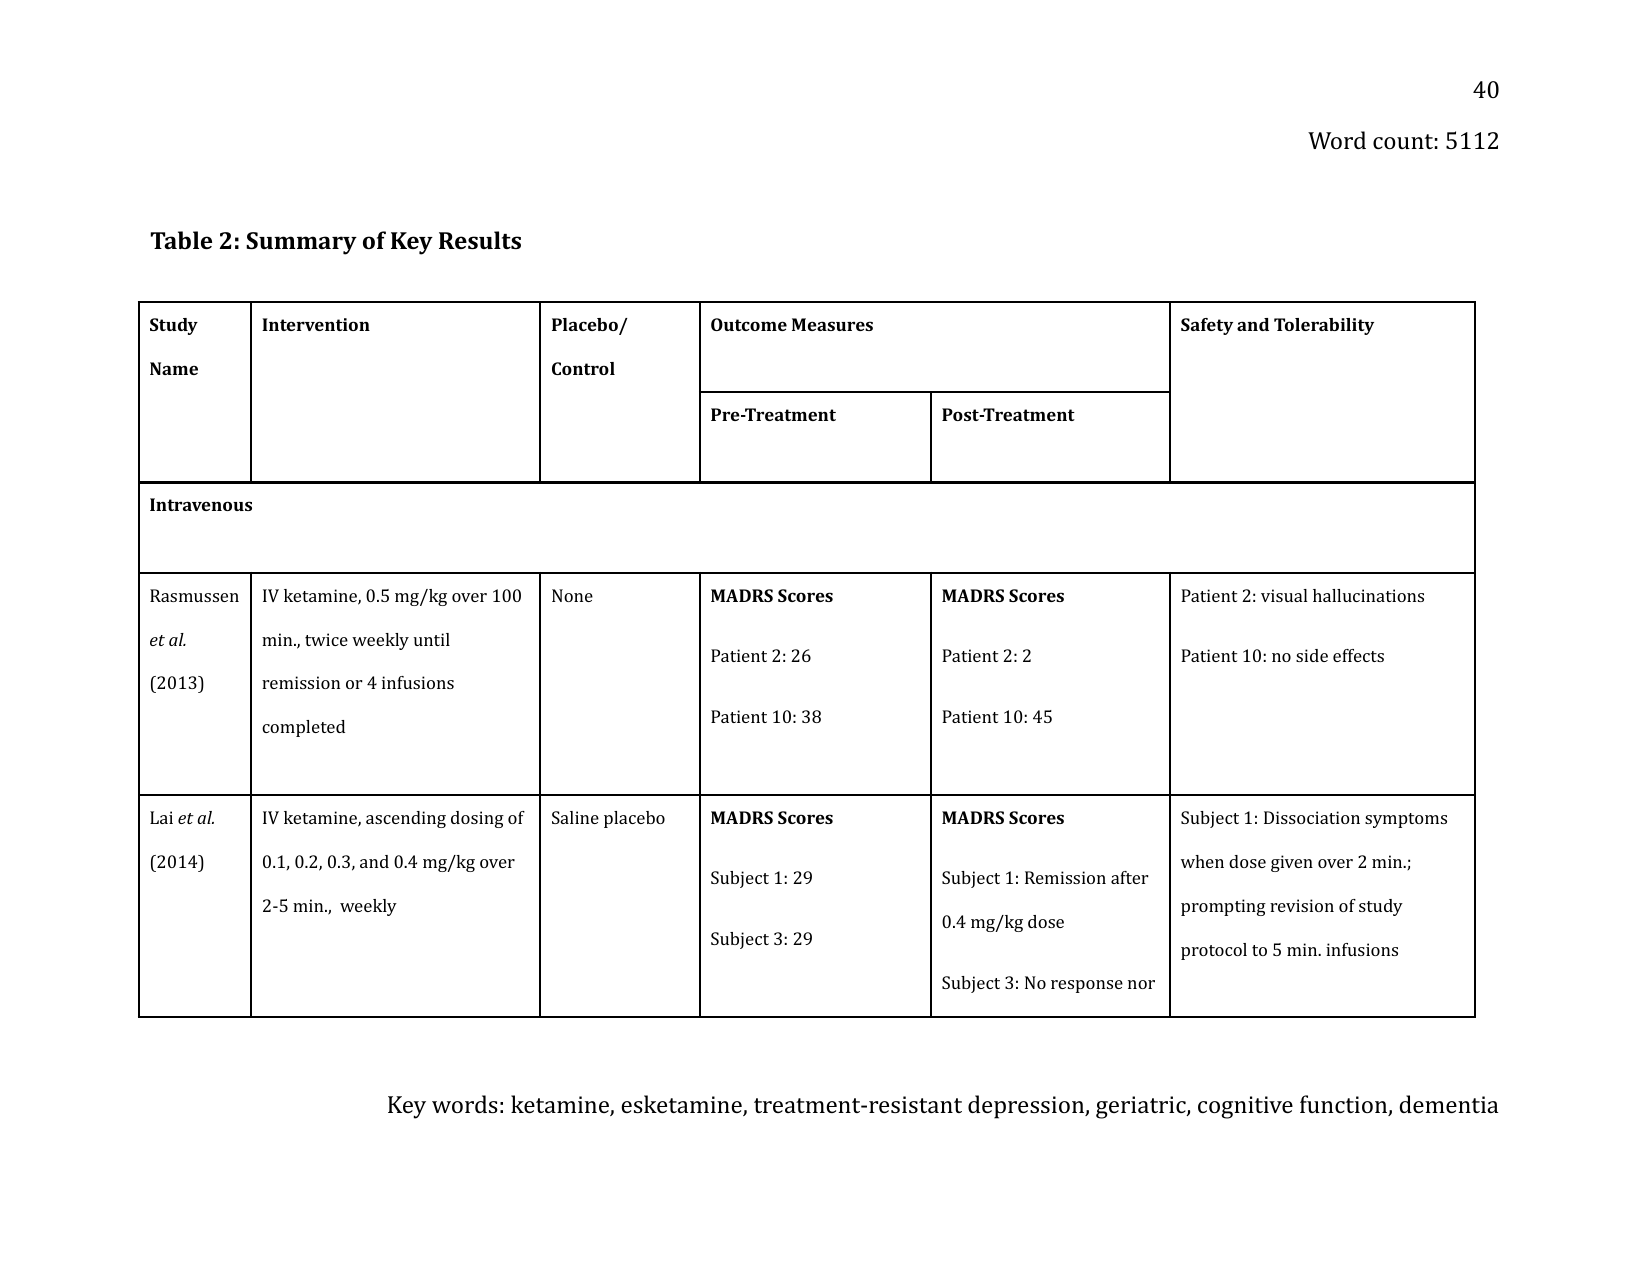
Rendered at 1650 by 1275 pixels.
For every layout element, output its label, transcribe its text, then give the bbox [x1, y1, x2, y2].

table_cell Lai et al. (2014) [140, 796, 250, 1016]
table_header Study Name [140, 303, 250, 481]
table_header Intervention [252, 303, 539, 481]
table_header Outcome Measures [701, 303, 1169, 391]
table_cell MADRS Scores Subject 1: 29 Subject 3: 29 Simple and Complex Reaction Time Not reported [701, 796, 930, 1016]
table_cell MADRS Scores Patient 2: 26 Patient 10: 38 [701, 574, 930, 794]
table_cell IV ketamine, ascending dosing of 0.1, 0.2, 0.3, and 0.4 mg/kg over 2-5 min., weekly [252, 796, 539, 1016]
table_cell Rasmussen et al. (2013) [140, 574, 250, 794]
table_cell MADRS Scores Patient 2: 2 Patient 10: 45 [932, 574, 1169, 794]
table_cell Patient 2: visual hallucinations Patient 10: no side effects [1171, 574, 1474, 794]
table_header Safety and Tolerability [1171, 303, 1474, 481]
table_cell Post-Treatment [932, 393, 1169, 481]
table_header Placebo/ Control [541, 303, 699, 481]
table_cell Pre-Treatment [701, 393, 930, 481]
table_cell Saline placebo [541, 796, 699, 1016]
table_cell None [541, 574, 699, 794]
table_cell Intravenous [140, 484, 1474, 572]
table_cell Subject 1: Dissociation symptoms when dose given over 2 min.; prompting revision of study protocol to 5 min. infusions Subject 3: transient sedation post-infusion with stable vital signs [1171, 796, 1474, 1016]
table_cell IV ketamine, 0.5 mg/kg over 100 min., twice weekly until remission or 4 infusions completed [252, 574, 539, 794]
table_cell MADRS Scores Subject 1: Remission after 0.4 mg/kg dose Subject 3: No response nor remission Simple and Complex Reaction Time No significant differences between pre- and post-treatment [932, 796, 1169, 1016]
text Table 2: Summary of Key Results [150, 226, 1500, 255]
